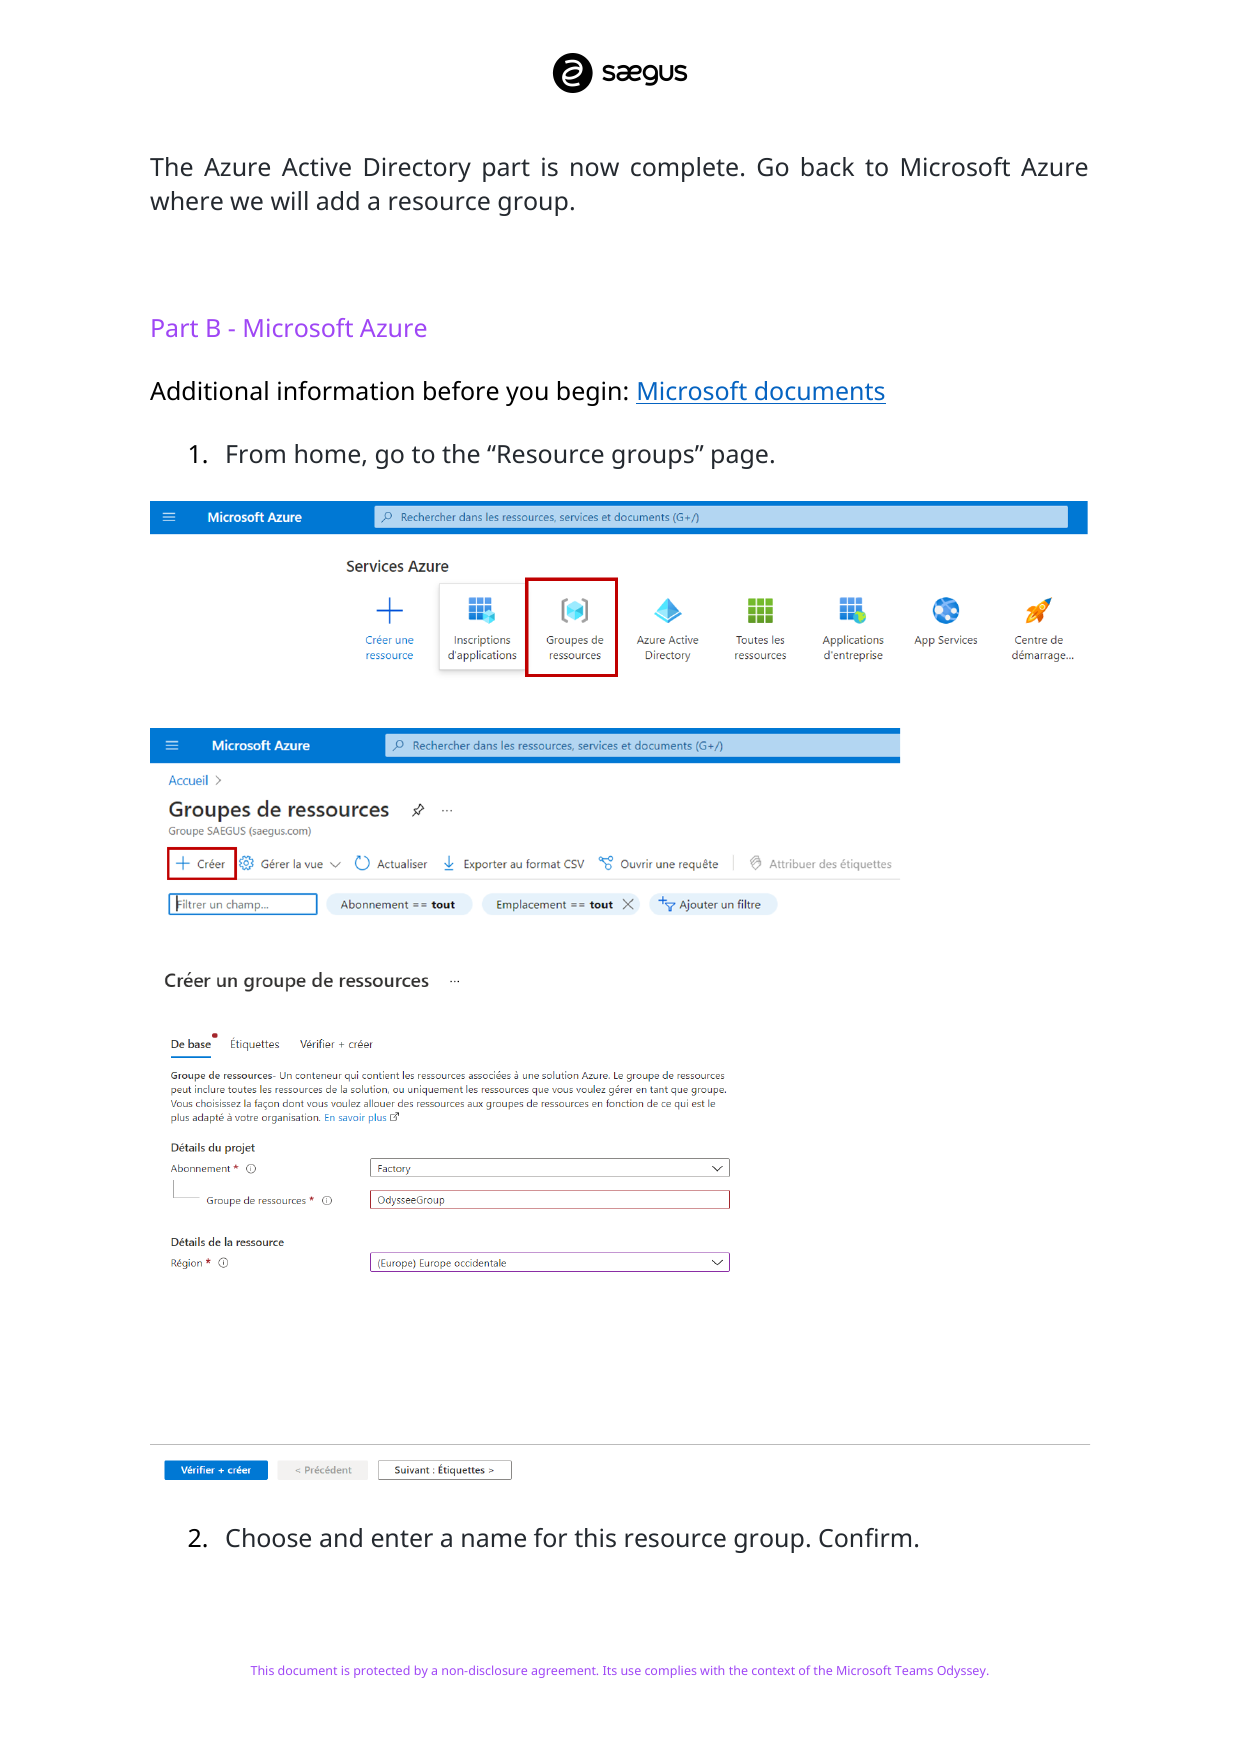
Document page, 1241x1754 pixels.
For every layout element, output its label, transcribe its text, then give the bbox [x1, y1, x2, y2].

list From home, go to the “Resource groups” page. [187, 437, 1090, 471]
picture [150, 956, 1091, 1491]
list Choose and enter a name for this resource group. Confirm. [187, 1520, 1090, 1554]
picture [150, 500, 1088, 700]
text The Azure Active Directory part is now complete. Go back to Microsoft Azure where we will add a resource group. [150, 150, 1090, 218]
text Part B - Microsoft Azure [150, 311, 1090, 344]
text Additional information before you begin: Microsoft documents [150, 374, 1090, 408]
picture [150, 728, 901, 927]
